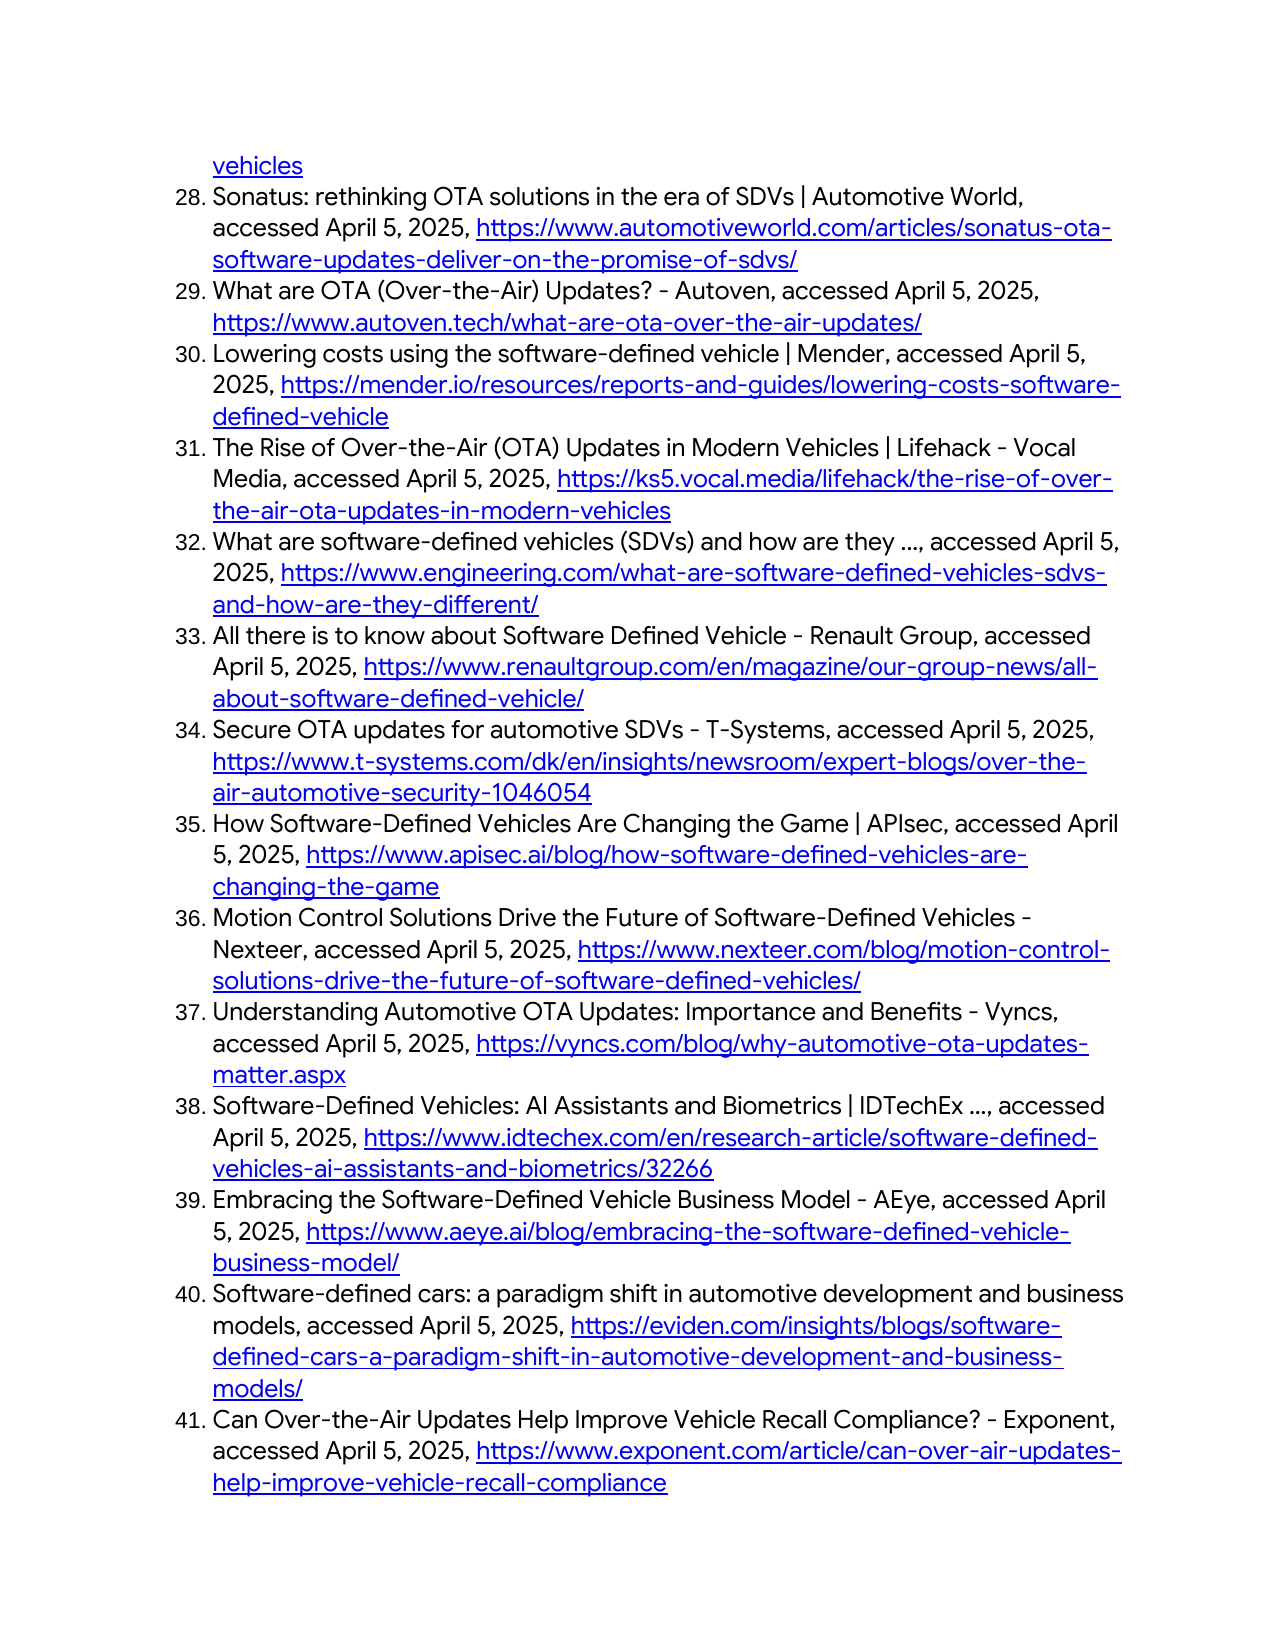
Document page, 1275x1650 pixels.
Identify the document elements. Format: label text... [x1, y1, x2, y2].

list Software-Defined Vehicles: AI Assistants and Biometrics | IDTechEx ..., accessed April 5, 2025, https://www.idtechex.com/en/research-article/software-defined-vehicles-ai-assistants-and-biometrics/32266 [175, 1091, 1125, 1185]
list Sonatus: rethinking OTA solutions in the era of SDVs | Automotive World, accessed April 5, 2025, https://www.automotiveworld.com/articles/sonatus-ota-software-updates-deliver-on-the-promise-of-sdvs/ [175, 181, 1125, 275]
list The Rise of Over-the-Air (OTA) Updates in Modern Vehicles | Lifehack - Vocal Media, accessed April 5, 2025, https://ks5.vocal.media/lifehack/the-rise-of-over-the-air-ota-updates-in-modern-vehicles [175, 432, 1125, 526]
list Motion Control Solutions Drive the Future of Software-Defined Vehicles - Nexteer, accessed April 5, 2025, https://www.nexteer.com/blog/motion-control-solutions-drive-the-future-of-software-defined-vehicles/ [175, 902, 1125, 997]
list Understanding Automotive OTA Updates: Importance and Benefits - Vyncs, accessed April 5, 2025, https://vyncs.com/blog/why-automotive-ota-updates-matter.aspx [175, 997, 1125, 1091]
list Secure OTA updates for automotive SDVs - T-Systems, accessed April 5, 2025, https://www.t-systems.com/dk/en/insights/newsroom/expert-blogs/over-the-air-automotive-security-1046054 [175, 714, 1125, 808]
list What are software-defined vehicles (SDVs) and how are they ..., accessed April 5, 2025, https://www.engineering.com/what-are-software-defined-vehicles-sdvs-and-how-are-they-different/ [175, 526, 1125, 620]
list Can Over-the-Air Updates Help Improve Vehicle Recall Compliance? - Exponent, accessed April 5, 2025, https://www.exponent.com/article/can-over-air-updates-help-improve-vehicle-recall-compliance [175, 1404, 1125, 1498]
list Lowering costs using the software-defined vehicle | Mender, accessed April 5, 2025, https://mender.io/resources/reports-and-guides/lowering-costs-software-defined-vehicle [175, 338, 1125, 432]
list Embracing the Software-Defined Vehicle Business Model - AEye, accessed April 5, 2025, https://www.aeye.ai/blog/embracing-the-software-defined-vehicle-business-model/ [175, 1185, 1125, 1279]
list What are OTA (Over-the-Air) Updates? - Autoven, accessed April 5, 2025, https://www.autoven.tech/what-are-ota-over-the-air-updates/ [175, 275, 1125, 338]
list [175, 150, 1125, 181]
list How Software-Defined Vehicles Are Changing the Game | APIsec, accessed April 5, 2025, https://www.apisec.ai/blog/how-software-defined-vehicles-are-changing-the-game [175, 808, 1125, 902]
list Software-defined cars: a paradigm shift in automotive development and business models, accessed April 5, 2025, https://eviden.com/insights/blogs/software-defined-cars-a-paradigm-shift-in-automotive-development-and-business-models/ [175, 1279, 1125, 1404]
list All there is to know about Software Defined Vehicle - Renault Group, accessed April 5, 2025, https://www.renaultgroup.com/en/magazine/our-group-news/all-about-software-defined-vehicle/ [175, 620, 1125, 714]
